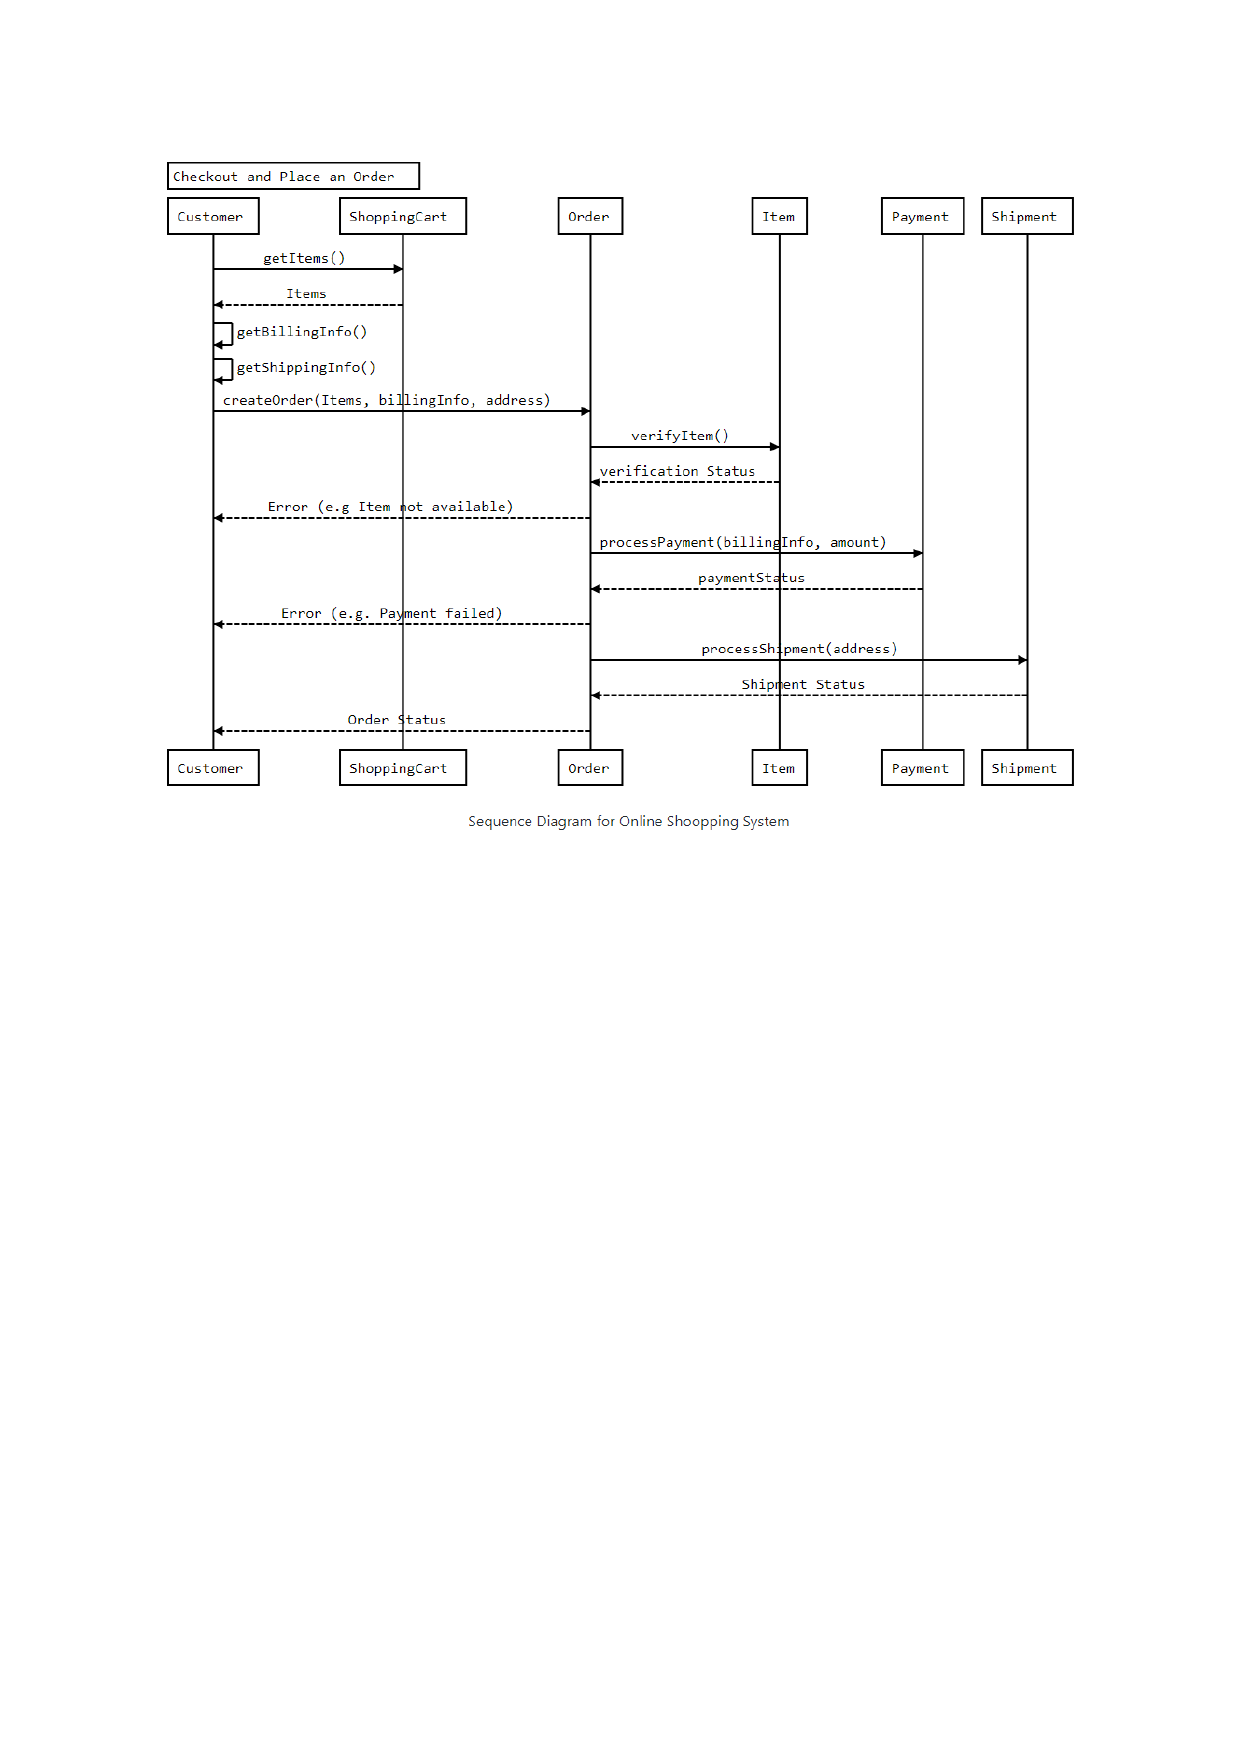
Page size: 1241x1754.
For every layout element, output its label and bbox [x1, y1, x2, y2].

picture [150, 150, 1091, 838]
